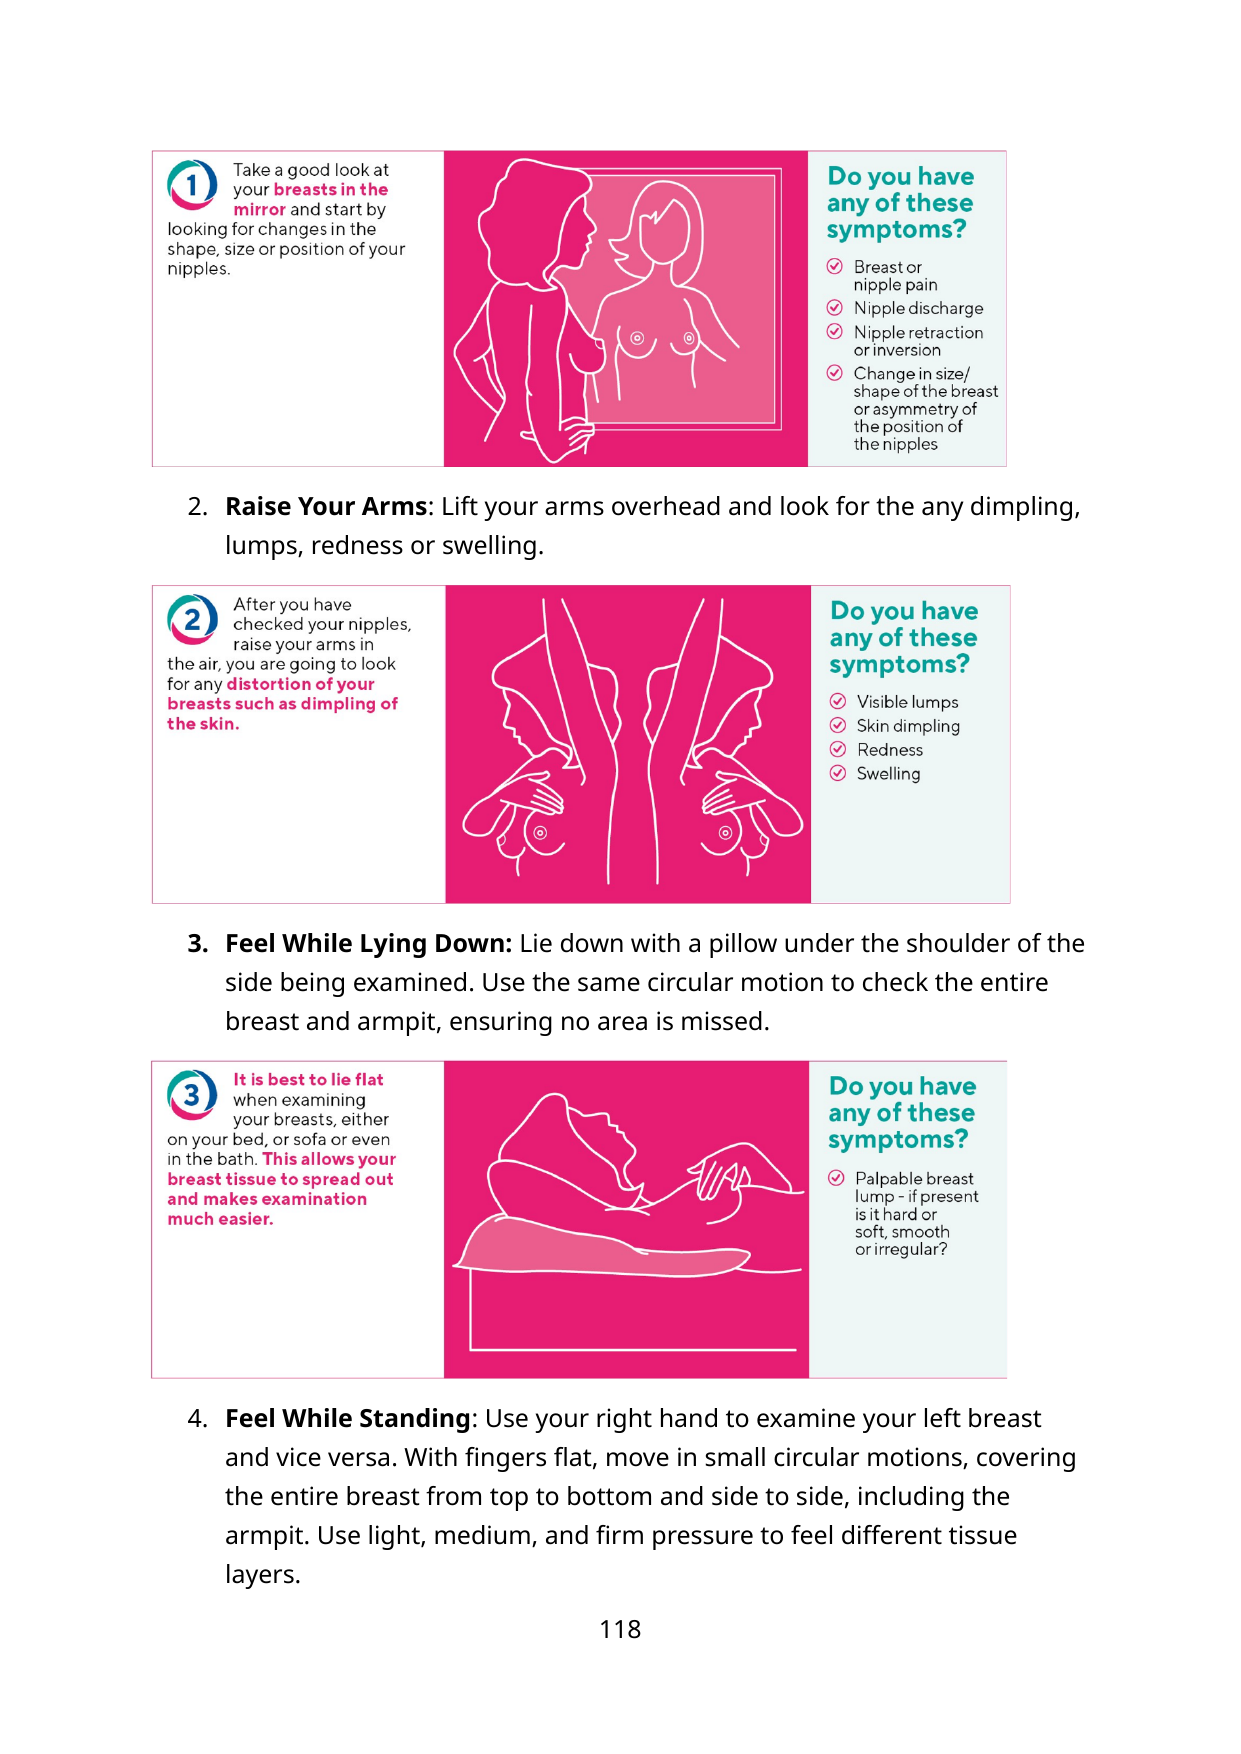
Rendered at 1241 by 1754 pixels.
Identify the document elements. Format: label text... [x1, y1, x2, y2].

picture [150, 150, 1007, 467]
list Feel While Standing: Use your right hand to examine your left breast and vice versa. With fingers flat, move in small circular motions, covering the entire breast from top to bottom and side to side, including the armpit. Use light, medium, and firm pressure to feel different tissue layers. [187, 1400, 1090, 1591]
list Feel While Lying Down: Lie down with a pillow under the shoulder of the side being examined. Use the same circular motion to check the entire breast and armpit, ensuring no area is missed. [187, 926, 1090, 1038]
list Raise Your Arms: Lift your arms overhead and look for the any dimpling, lumps, redness or swelling. [187, 489, 1090, 562]
picture [150, 1059, 1008, 1379]
picture [150, 583, 1011, 904]
